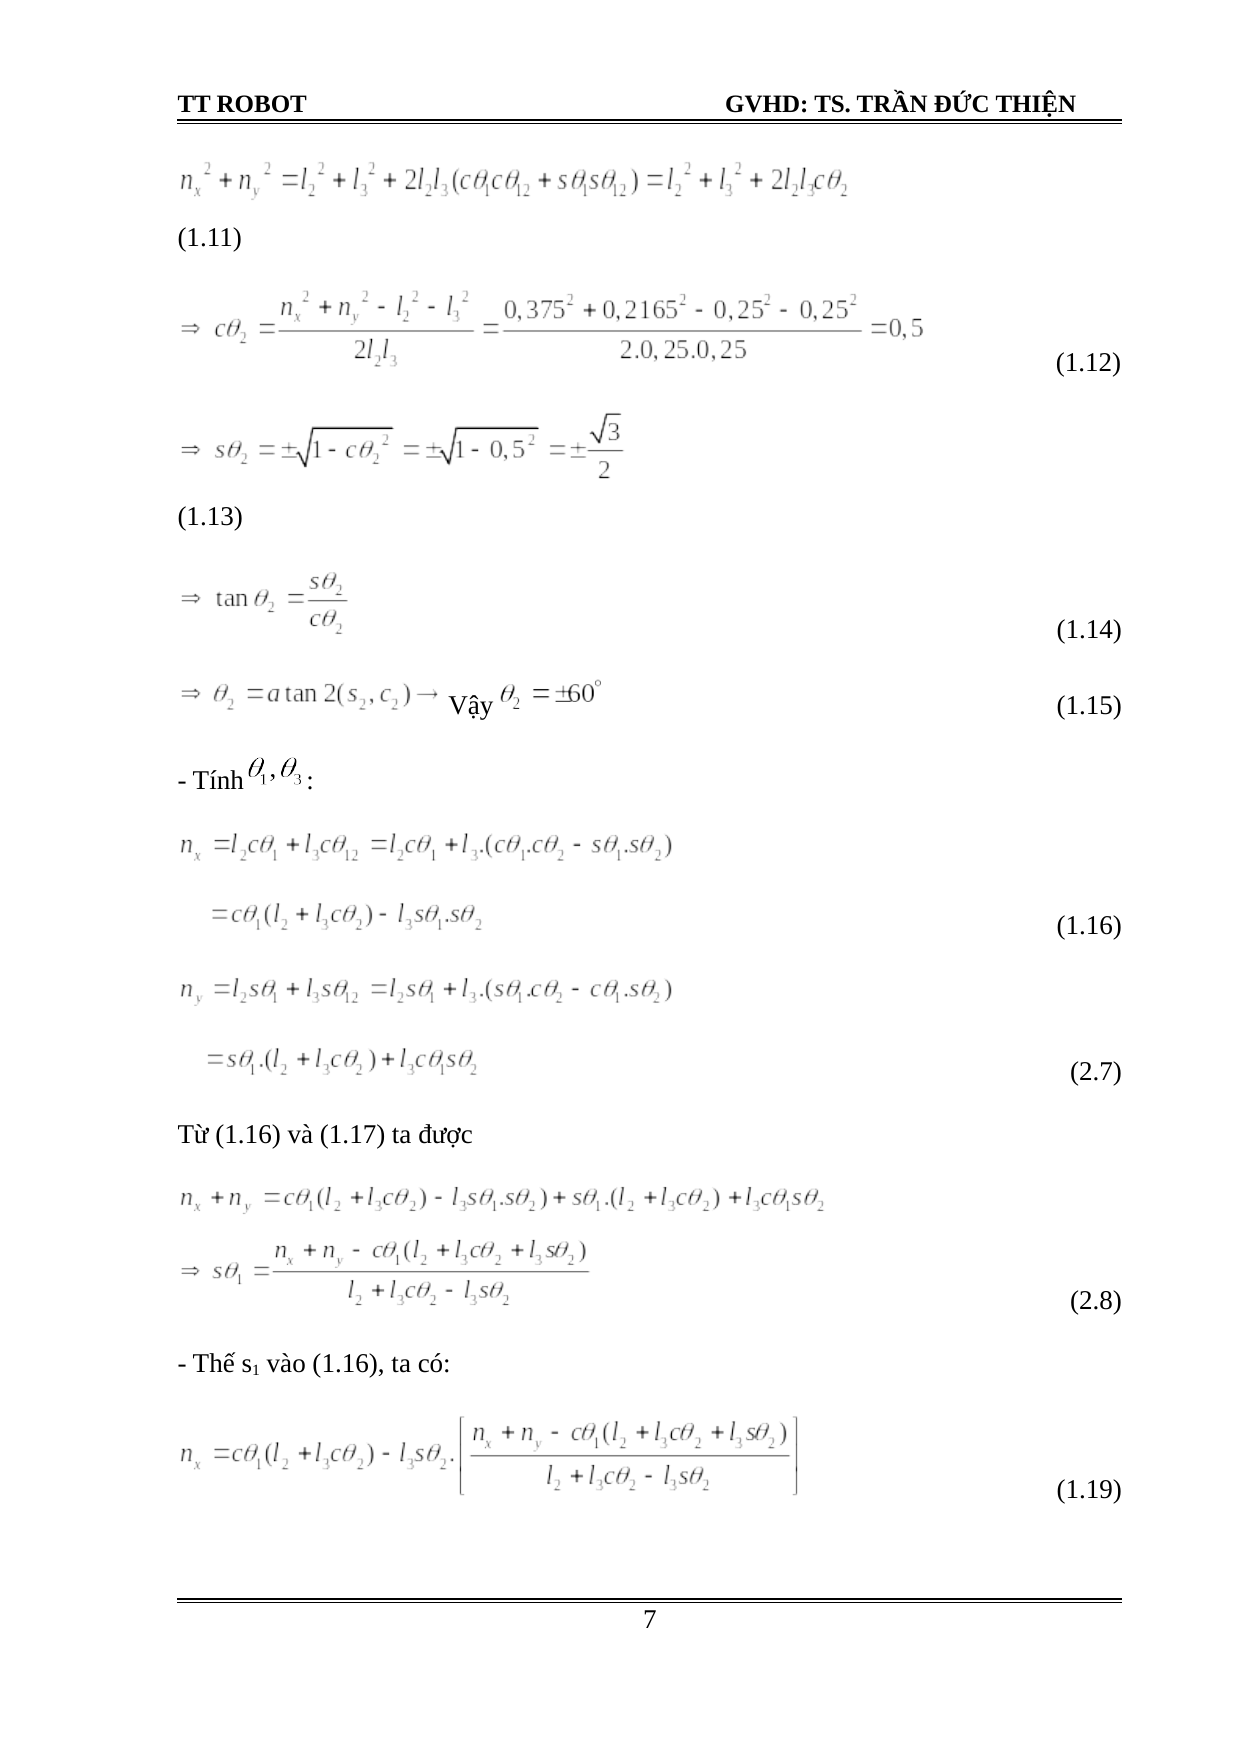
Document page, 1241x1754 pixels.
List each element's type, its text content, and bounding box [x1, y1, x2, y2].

text (2.7) [177, 1042, 1122, 1086]
text (1.12) [177, 284, 1122, 377]
text - Tính: [177, 752, 1122, 795]
text (1.16) [177, 897, 1122, 941]
text (1.19) [177, 1411, 1122, 1504]
text (1.13) [177, 410, 1122, 531]
text Từ (1.16) và (1.17) ta được [177, 1118, 1122, 1149]
text - Thế s1 vào (1.16), ta có: [177, 1347, 1122, 1378]
text Vậy (1.15) [177, 677, 1122, 720]
text (2.8) [177, 1181, 1122, 1315]
text (1.11) [177, 155, 1122, 252]
text (1.14) [177, 563, 1122, 644]
